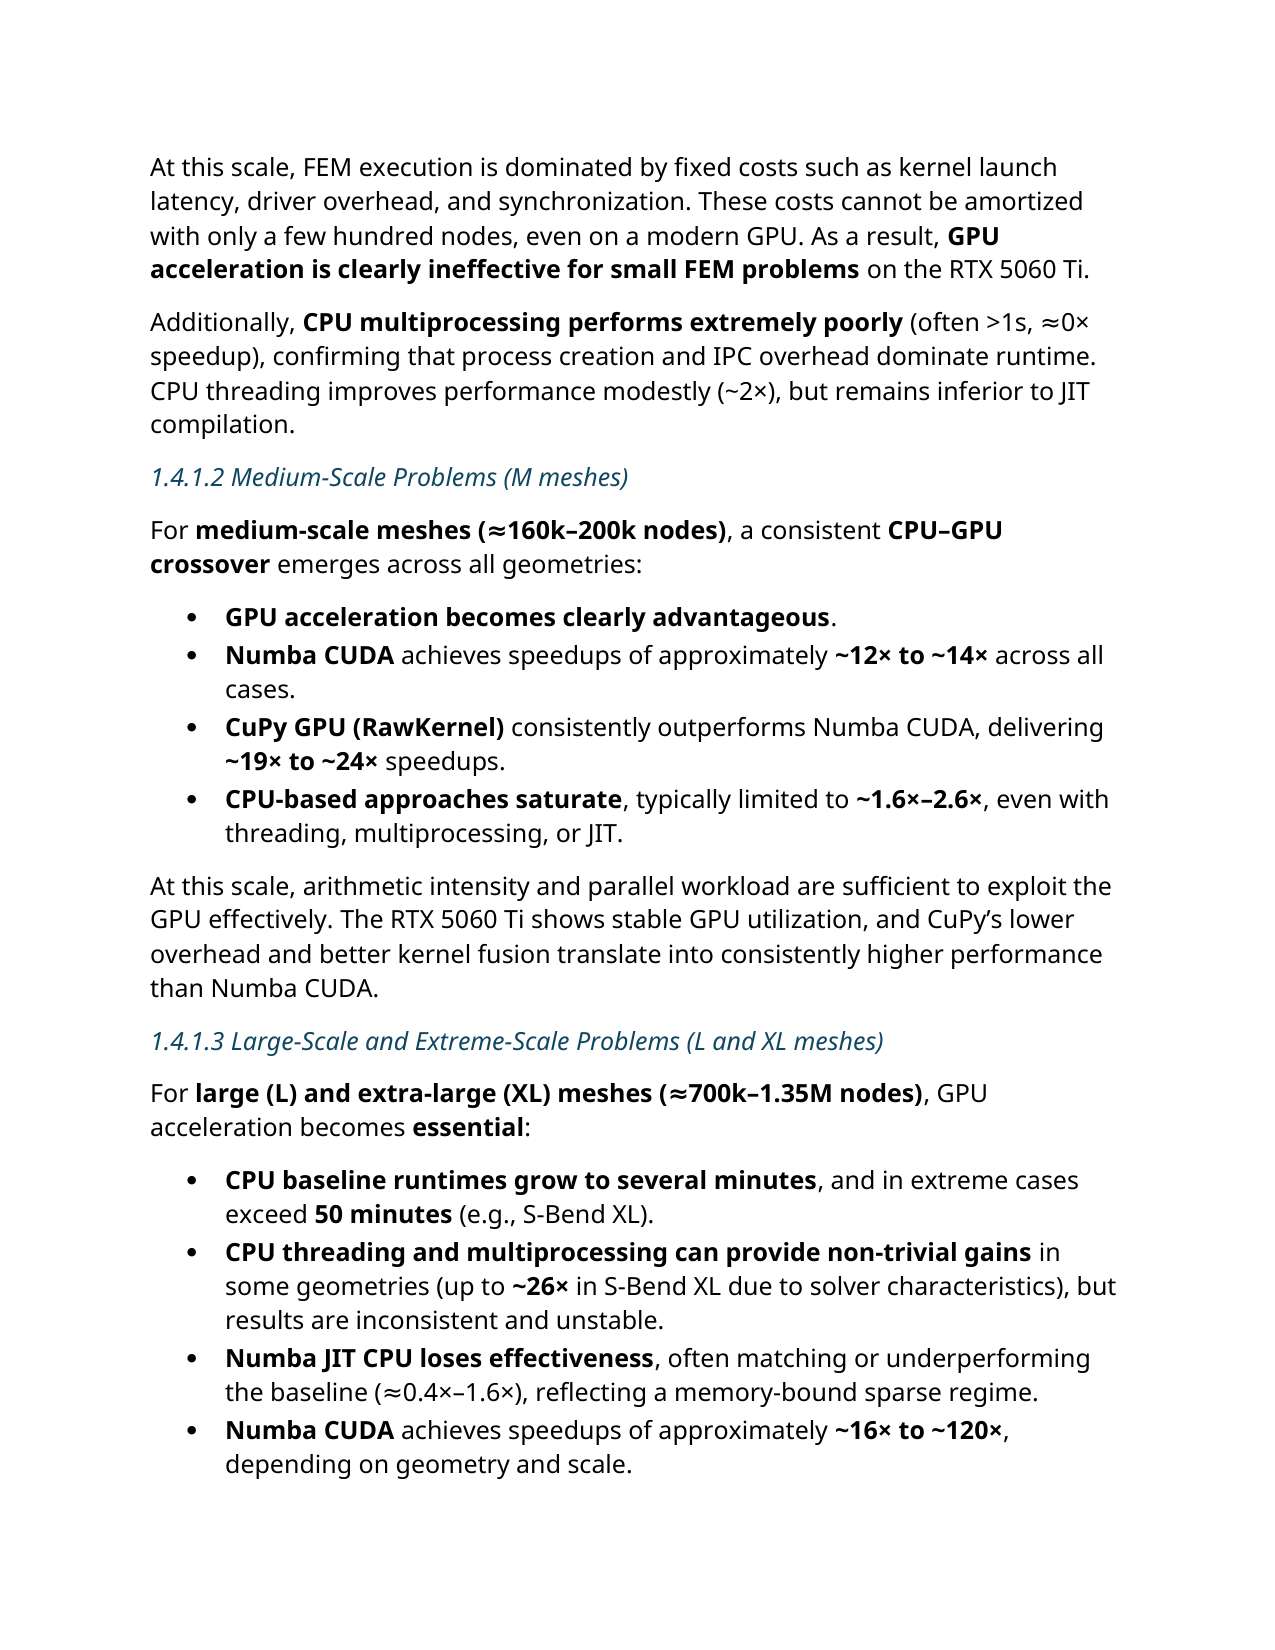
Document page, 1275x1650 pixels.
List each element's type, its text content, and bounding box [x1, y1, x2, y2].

text For large (L) and extra-large (XL) meshes (≈700k–1.35M nodes), GPU acceleration becomes essential: [150, 1076, 1125, 1144]
list GPU acceleration becomes clearly advantageous. [187, 600, 1125, 634]
list Numba CUDA achieves speedups of approximately ~12× to ~14× across all cases. [187, 637, 1125, 706]
list CPU-based approaches saturate, typically limited to ~1.6×–2.6×, even with threading, multiprocessing, or JIT. [187, 781, 1125, 849]
text At this scale, arithmetic intensity and parallel workload are sufficient to exploit the GPU effectively. The RTX 5060 Ti shows stable GPU utilization, and CuPy’s lower overhead and better kernel fusion translate into consistently higher performance than Numba CUDA. [150, 868, 1125, 1004]
subtitle 1.4.1.2 Medium-Scale Problems (M meshes) [150, 460, 1125, 494]
text For medium-scale meshes (≈160k–200k nodes), a consistent CPU–GPU crossover emerges across all geometries: [150, 513, 1125, 581]
text Additionally, CPU multiprocessing performs extremely poorly (often >1s, ≈0× speedup), confirming that process creation and IPC overhead dominate runtime. CPU threading improves performance modestly (~2×), but remains inferior to JIT compilation. [150, 305, 1125, 441]
text At this scale, FEM execution is dominated by fixed costs such as kernel launch latency, driver overhead, and synchronization. These costs cannot be amortized with only a few hundred nodes, even on a modern GPU. As a result, GPU acceleration is clearly ineffective for small FEM problems on the RTX 5060 Ti. [150, 150, 1125, 286]
list CPU threading and multiprocessing can provide non-trivial gains in some geometries (up to ~26× in S-Bend XL due to solver characteristics), but results are inconsistent and unstable. [187, 1235, 1125, 1337]
list CPU baseline runtimes grow to several minutes, and in extreme cases exceed 50 minutes (e.g., S-Bend XL). [187, 1163, 1125, 1231]
list Numba CUDA achieves speedups of approximately ~16× to ~120×, depending on geometry and scale. [187, 1412, 1125, 1481]
list CuPy GPU (RawKernel) consistently outperforms Numba CUDA, delivering ~19× to ~24× speedups. [187, 709, 1125, 777]
subtitle 1.4.1.3 Large-Scale and Extreme-Scale Problems (L and XL meshes) [150, 1023, 1125, 1057]
list Numba JIT CPU loses effectiveness, often matching or underperforming the baseline (≈0.4×–1.6×), reflecting a memory-bound sparse regime. [187, 1341, 1125, 1409]
